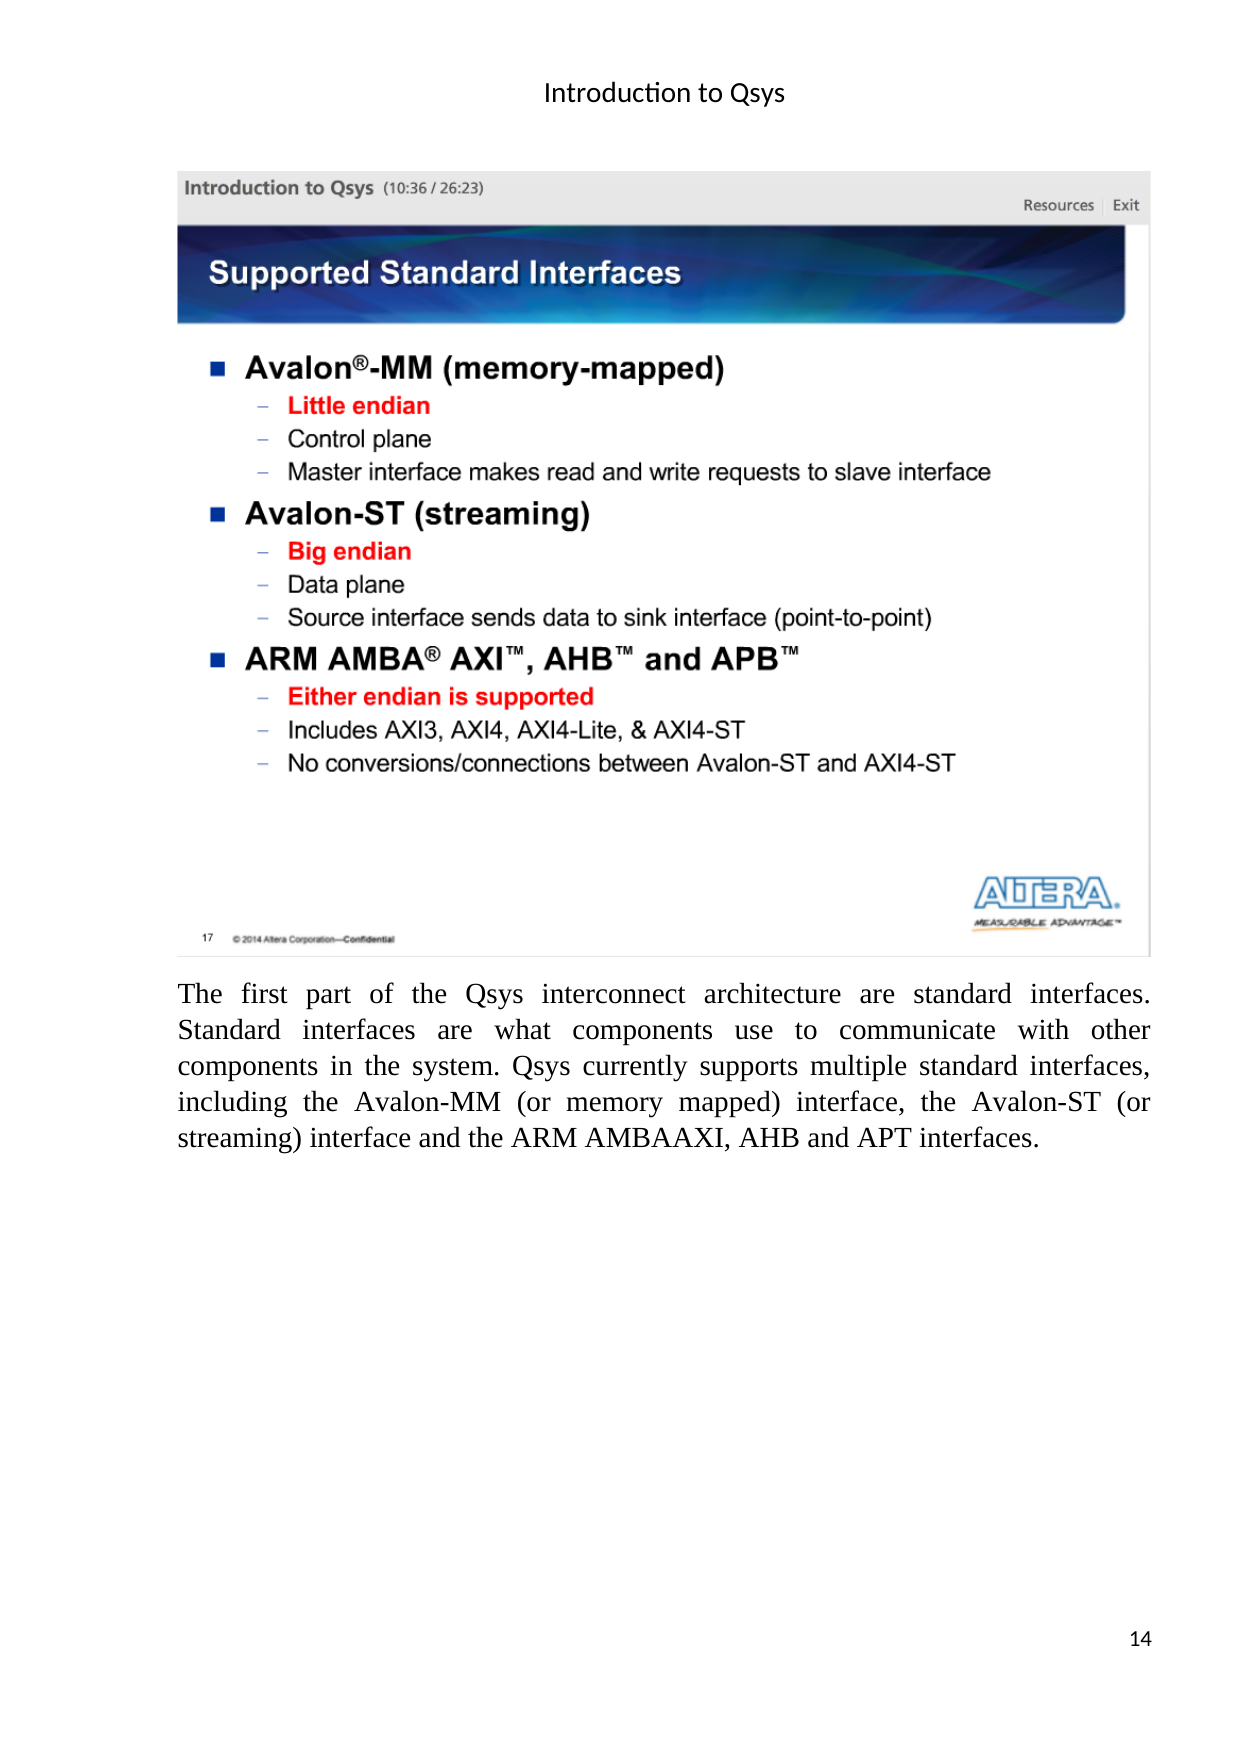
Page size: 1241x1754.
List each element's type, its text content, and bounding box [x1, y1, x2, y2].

picture [177, 171, 1151, 957]
text The first part of the Qsys interconnect architecture are standard interfaces. Standard interfaces are what components use to communicate with other components in the system. Qsys currently supports multiple standard interfaces, including the Avalon-MM (or memory mapped) interface, the Avalon-ST (or streaming) interface and the ARM AMBAAXI, AHB and APT interfaces. [177, 976, 1152, 1154]
